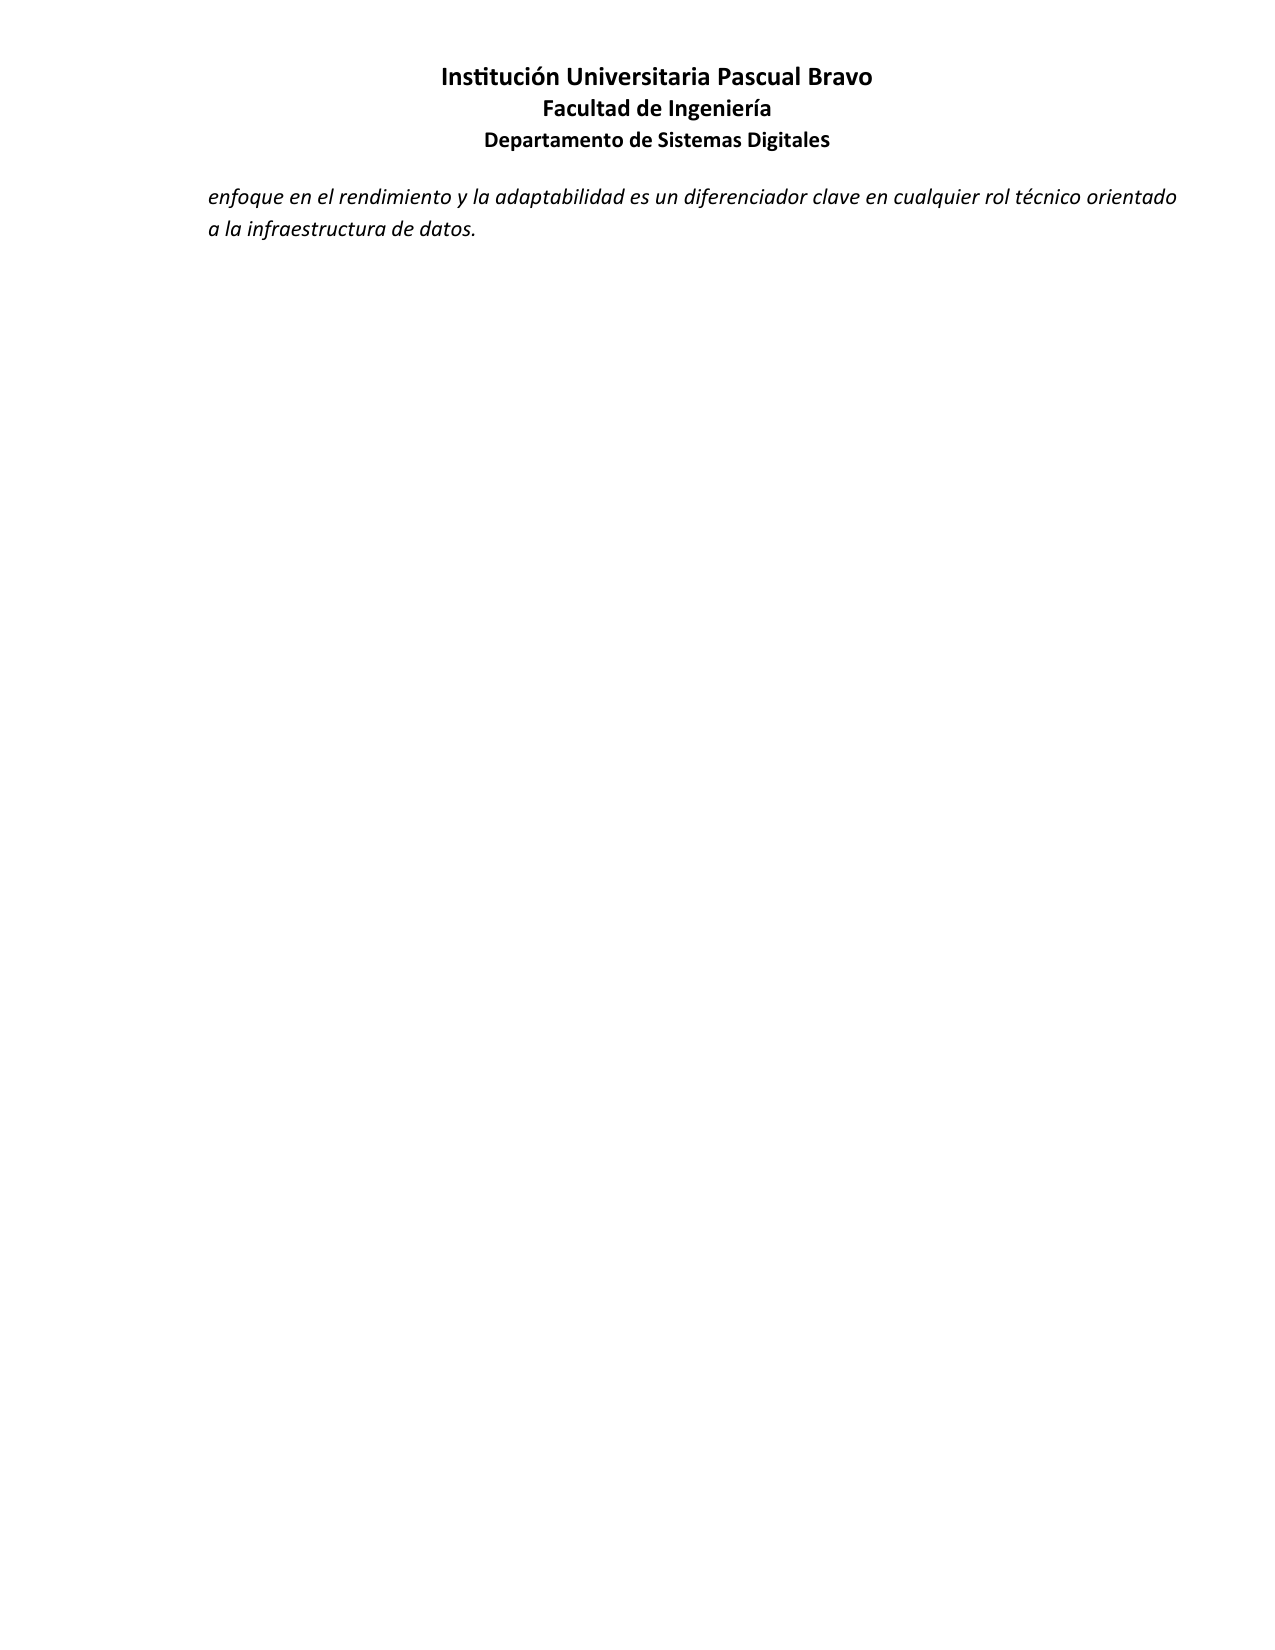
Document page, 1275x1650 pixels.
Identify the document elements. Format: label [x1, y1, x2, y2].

text [208, 182, 1181, 242]
